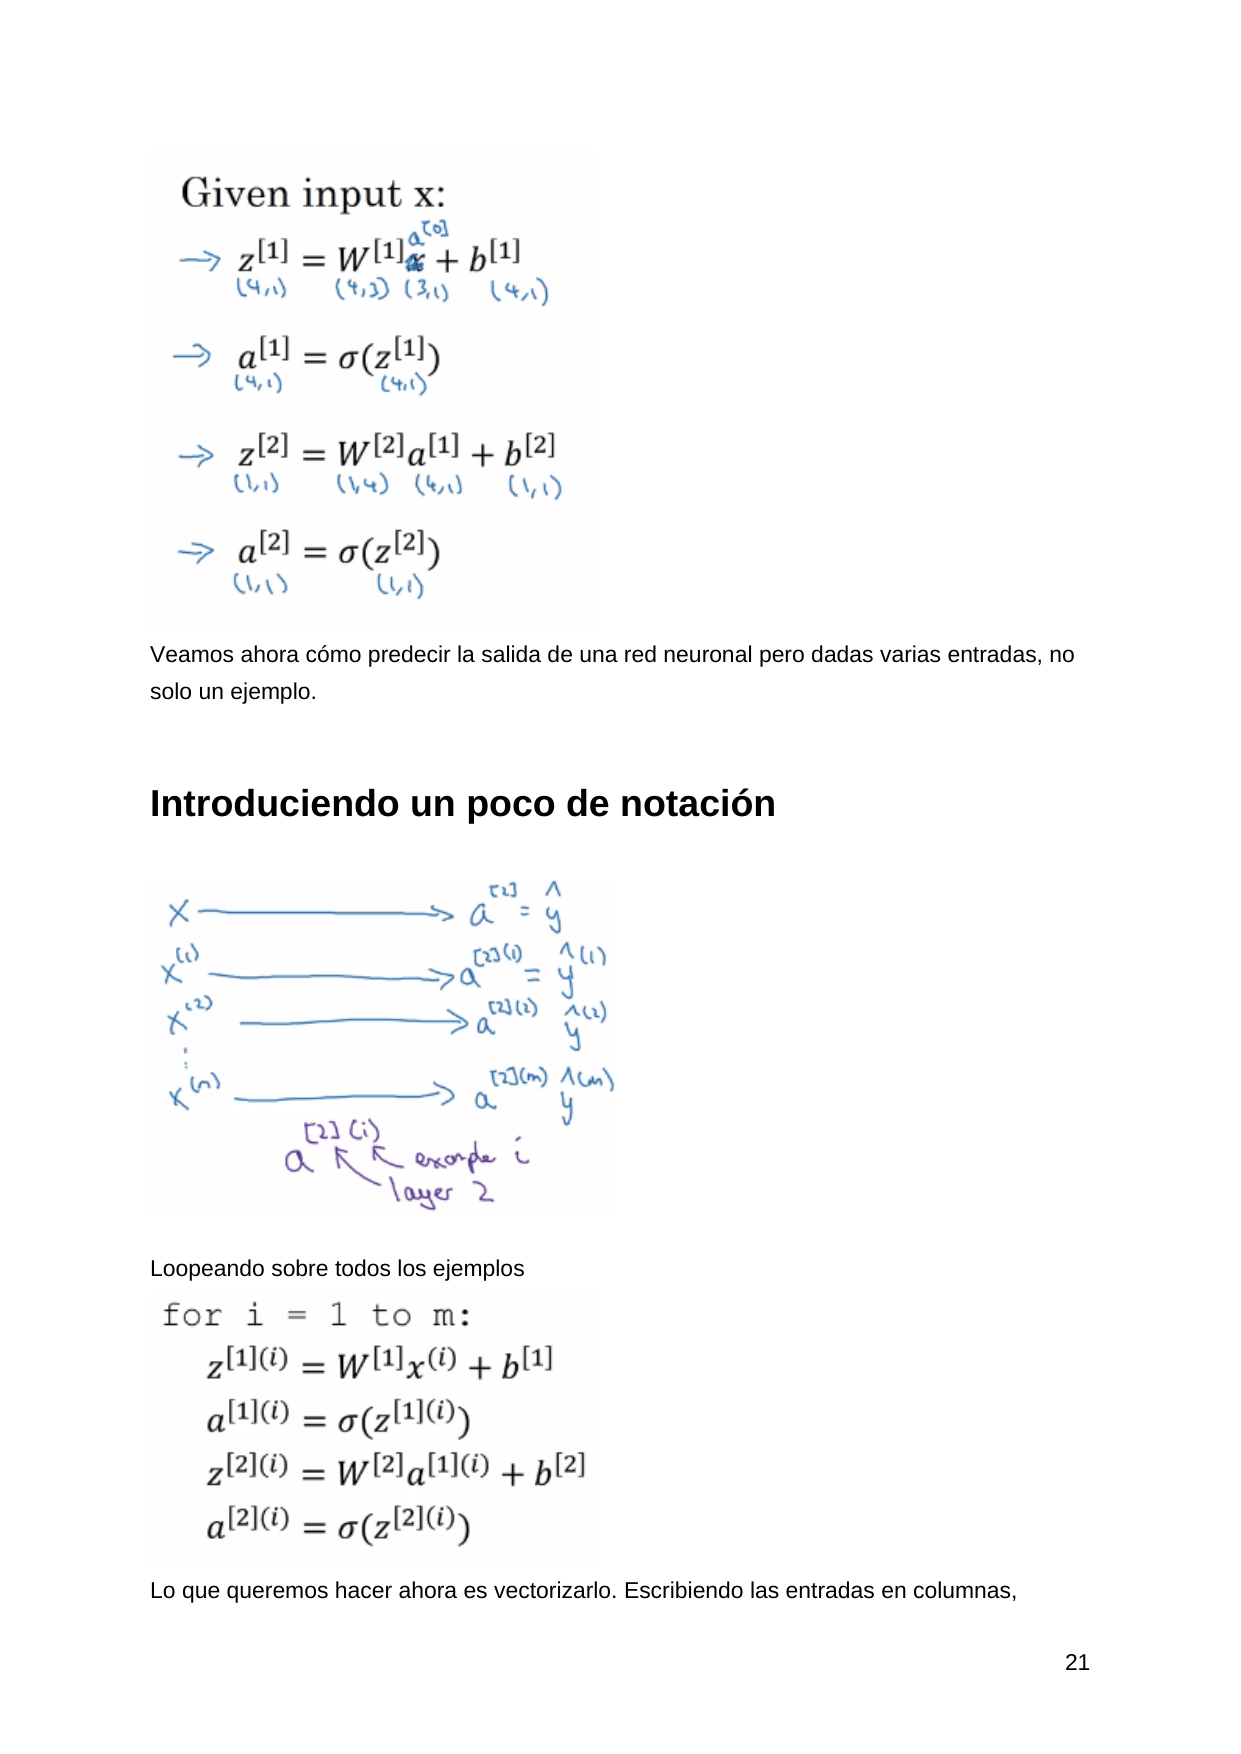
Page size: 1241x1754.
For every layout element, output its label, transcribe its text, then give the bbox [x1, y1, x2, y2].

text Lo que queremos hacer ahora es vectorizarlo. Escribiendo las entradas en columnas, [150, 1577, 1090, 1603]
picture [150, 879, 617, 1216]
picture [150, 1291, 598, 1567]
picture [150, 150, 596, 632]
text Veamos ahora cómo predecir la salida de una red neuronal pero dadas varias entradas, no solo un ejemplo. [150, 641, 1090, 704]
subtitle Introduciendo un poco de notación [150, 782, 1090, 825]
text Loopeando sobre todos los ejemplos [150, 1255, 1090, 1282]
